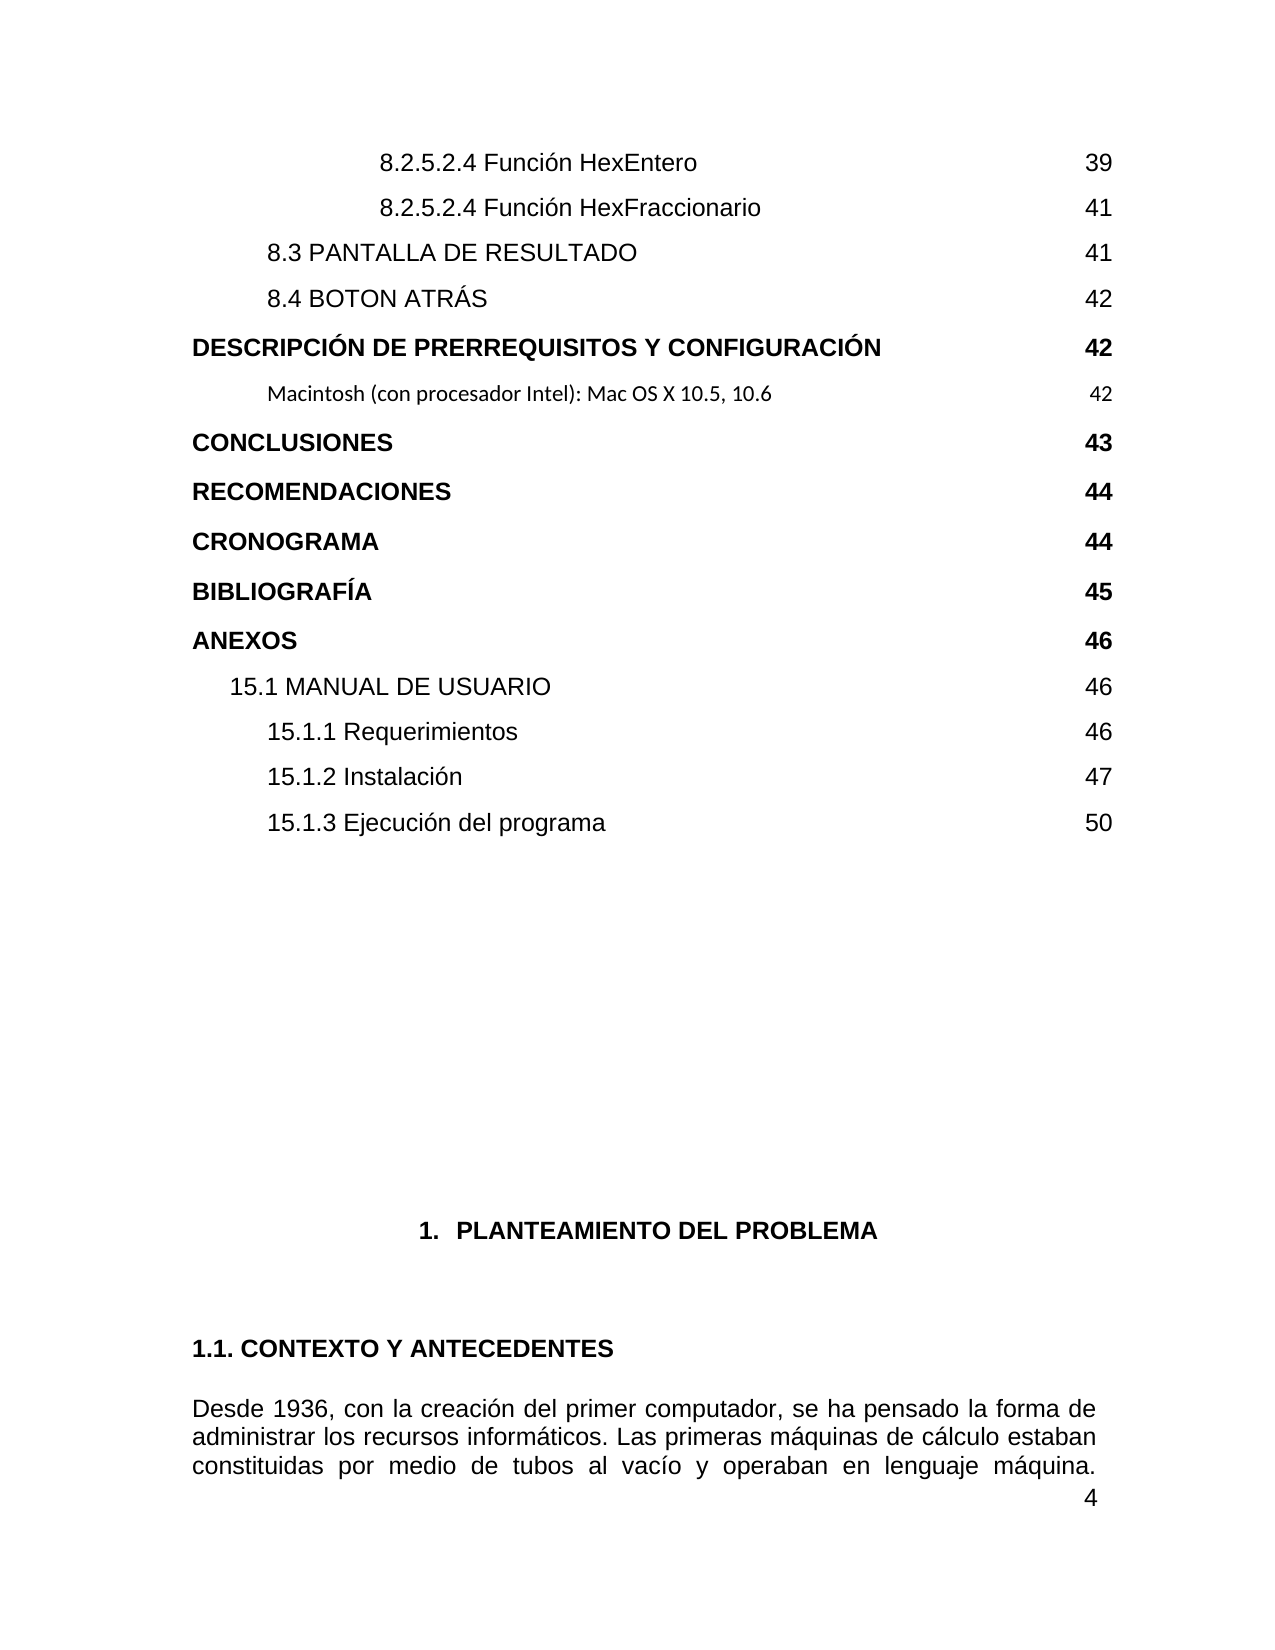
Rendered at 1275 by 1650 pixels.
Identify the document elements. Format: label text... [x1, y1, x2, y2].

subtitle 1.1. CONTEXTO Y ANTECEDENTES [192, 1334, 1098, 1362]
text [192, 1393, 1098, 1480]
subtitle PLANTEAMIENTO DEL PROBLEMA [199, 1216, 1098, 1245]
